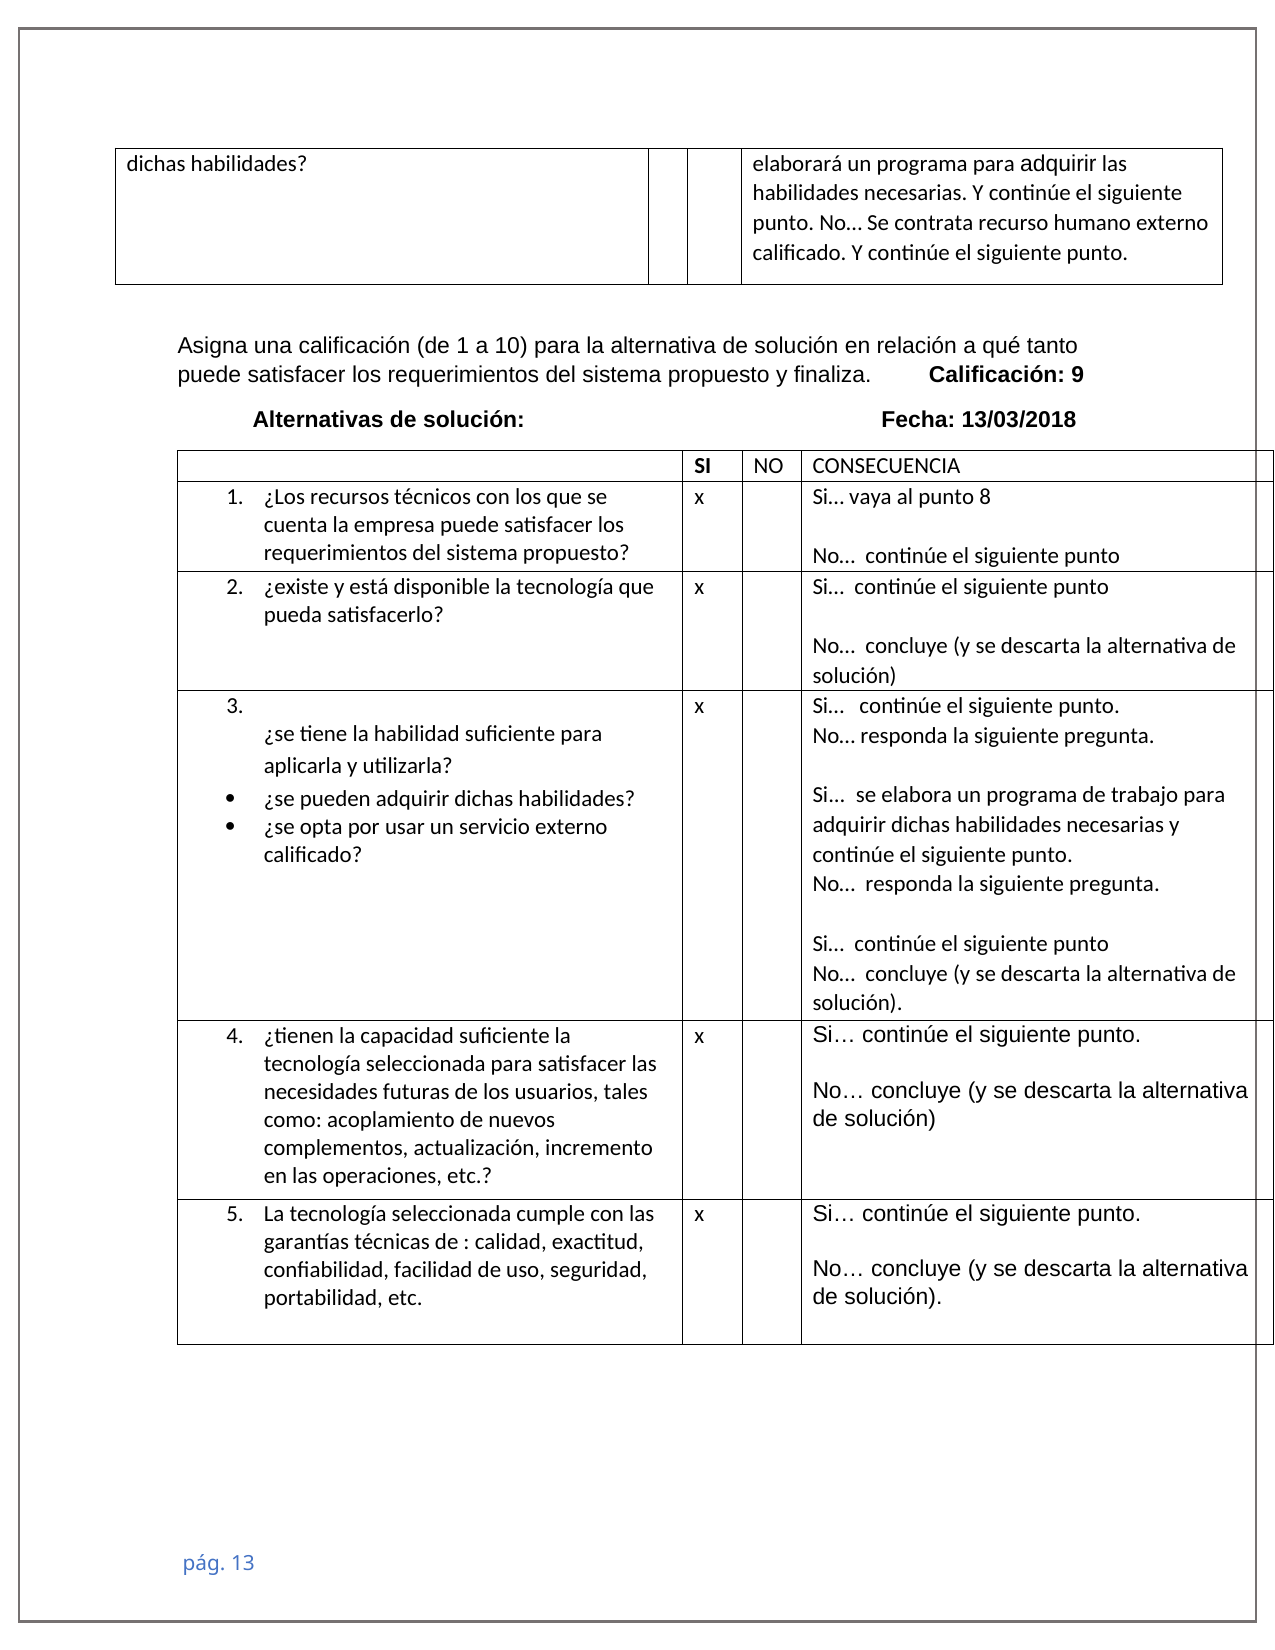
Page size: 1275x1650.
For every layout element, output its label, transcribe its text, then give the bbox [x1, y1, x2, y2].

table_header [178, 451, 682, 481]
table_cell Si… continúe el siguiente punto. No… concluye (y se descarta la alternativa de solución). [802, 1200, 1273, 1343]
table_cell ¿tienen la capacidad suficiente la tecnología seleccionada para satisfacer las necesidades futuras de los usuarios, tales como: acoplamiento de nuevos complementos, actualización, incremento en las operaciones, etc.? [178, 1021, 682, 1198]
table_cell x [683, 572, 742, 690]
table_cell Si… continúe el siguiente punto. No… concluye (y se descarta la alternativa de solución) [802, 1021, 1273, 1198]
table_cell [742, 149, 1222, 284]
table_header SI [683, 451, 742, 481]
table_cell ¿se tiene la habilidad suficiente para aplicarla y utilizarla? ¿se pueden adquirir dichas habilidades? ¿se opta por usar un servicio externo calificado? [178, 691, 682, 1020]
table_cell [743, 691, 801, 1020]
table_header NO [743, 451, 801, 481]
table_cell Si… continúe el siguiente punto No… concluye (y se descarta la alternativa de solución) [802, 572, 1273, 690]
table_cell x [683, 482, 742, 571]
table_cell ¿Los recursos técnicos con los que se cuenta la empresa puede satisfacer los requerimientos del sistema propuesto? [178, 482, 682, 571]
table_cell Si… vaya al punto 8 No… continúe el siguiente punto [802, 482, 1273, 571]
table_cell ¿existe y está disponible la tecnología que pueda satisfacerlo? [178, 572, 682, 690]
table_cell [743, 1200, 801, 1343]
table_cell La tecnología seleccionada cumple con las garantías técnicas de : calidad, exactitud, confiabilidad, facilidad de uso, seguridad, portabilidad, etc. [178, 1200, 682, 1343]
text Alternativas de solución: Fecha: 13/03/2018 [252, 406, 1098, 432]
table_cell [688, 149, 741, 284]
table_cell [743, 482, 801, 571]
table_cell x [683, 1021, 742, 1198]
table_cell x [649, 149, 687, 284]
table_cell x [683, 1200, 742, 1343]
table_cell [743, 572, 801, 690]
table_header CONSECUENCIA [802, 451, 1273, 481]
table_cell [116, 149, 648, 284]
table_cell Si… continúe el siguiente punto. No… responda la siguiente pregunta. Si... se elabora un programa de trabajo para adquirir dichas habilidades necesarias y continúe el siguiente punto. No… responda la siguiente pregunta. Si… continúe el siguiente punto No… concluye (y se descarta la alternativa de solución). [802, 691, 1273, 1020]
text Asigna una calificación (de 1 a 10) para la alternativa de solución en relación a qué tanto puede satisfacer los requerimientos del sistema propuesto y finaliza. Calificación: 9 [177, 331, 1098, 387]
table_cell [743, 1021, 801, 1198]
table_cell x [683, 691, 742, 1020]
